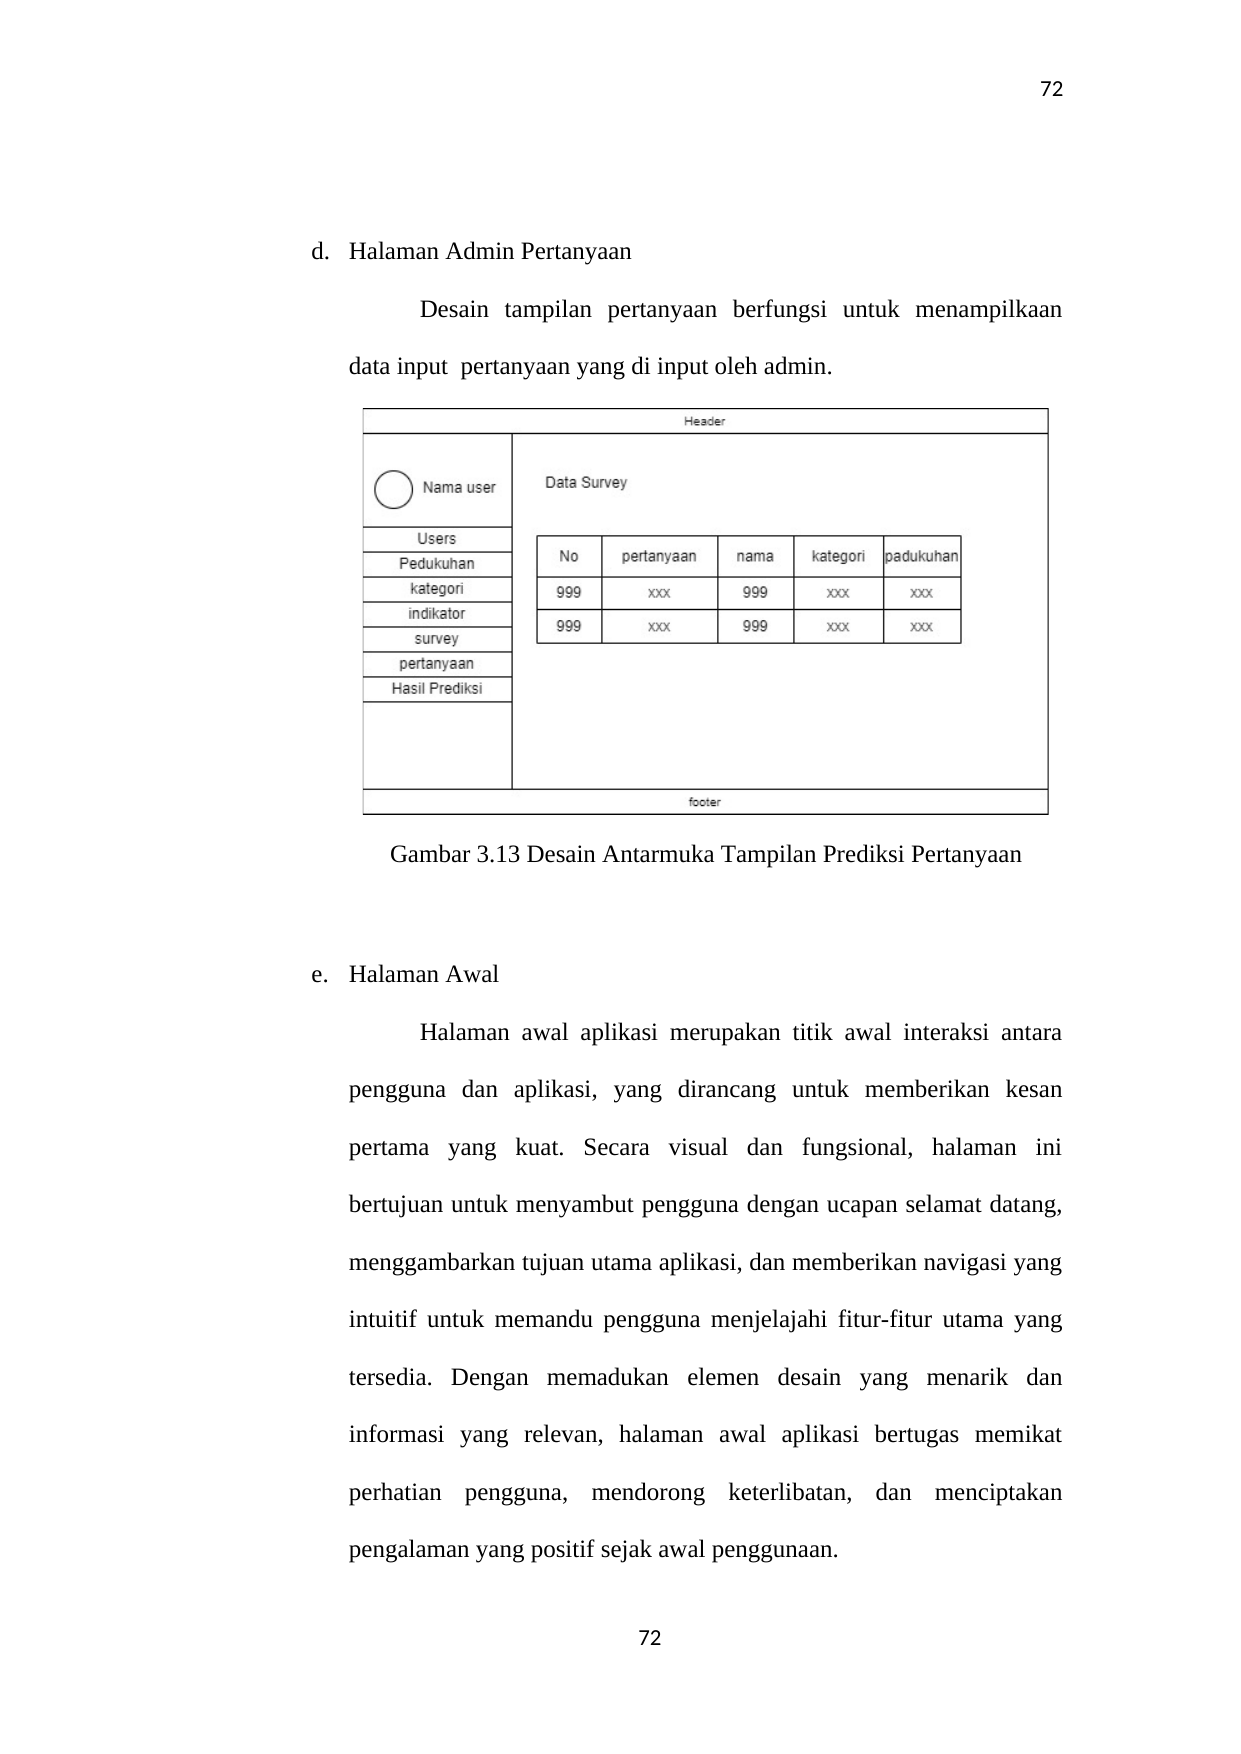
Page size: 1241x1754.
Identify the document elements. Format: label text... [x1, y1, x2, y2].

text Desain tampilan pertanyaan berfungsi untuk menampilkaan data input pertanyaan yang di input oleh admin. [349, 294, 1063, 380]
picture [362, 408, 1049, 815]
text Halaman awal aplikasi merupakan titik awal interaksi antara pengguna dan aplikasi, yang dirancang untuk memberikan kesan pertama yang kuat. Secara visual dan fungsional, halaman ini bertujuan untuk menyambut pengguna dengan ucapan selamat datang, menggambarkan tujuan utama aplikasi, dan memberikan navigasi yang intuitif untuk memandu pengguna menjelajahi fitur-fitur utama yang tersedia. Dengan memadukan elemen desain yang menarik dan informasi yang relevan, halaman awal aplikasi bertugas memikat perhatian pengguna, mendorong keterlibatan, dan menciptakan pengalaman yang positif sejak awal penggunaan. [349, 1017, 1063, 1563]
list Halaman Admin Pertanyaan [311, 236, 1063, 265]
list Halaman Awal [311, 959, 1063, 988]
text Gambar 3.13 Desain Antarmuka Tampilan Prediksi Pertanyaan [349, 839, 1063, 868]
